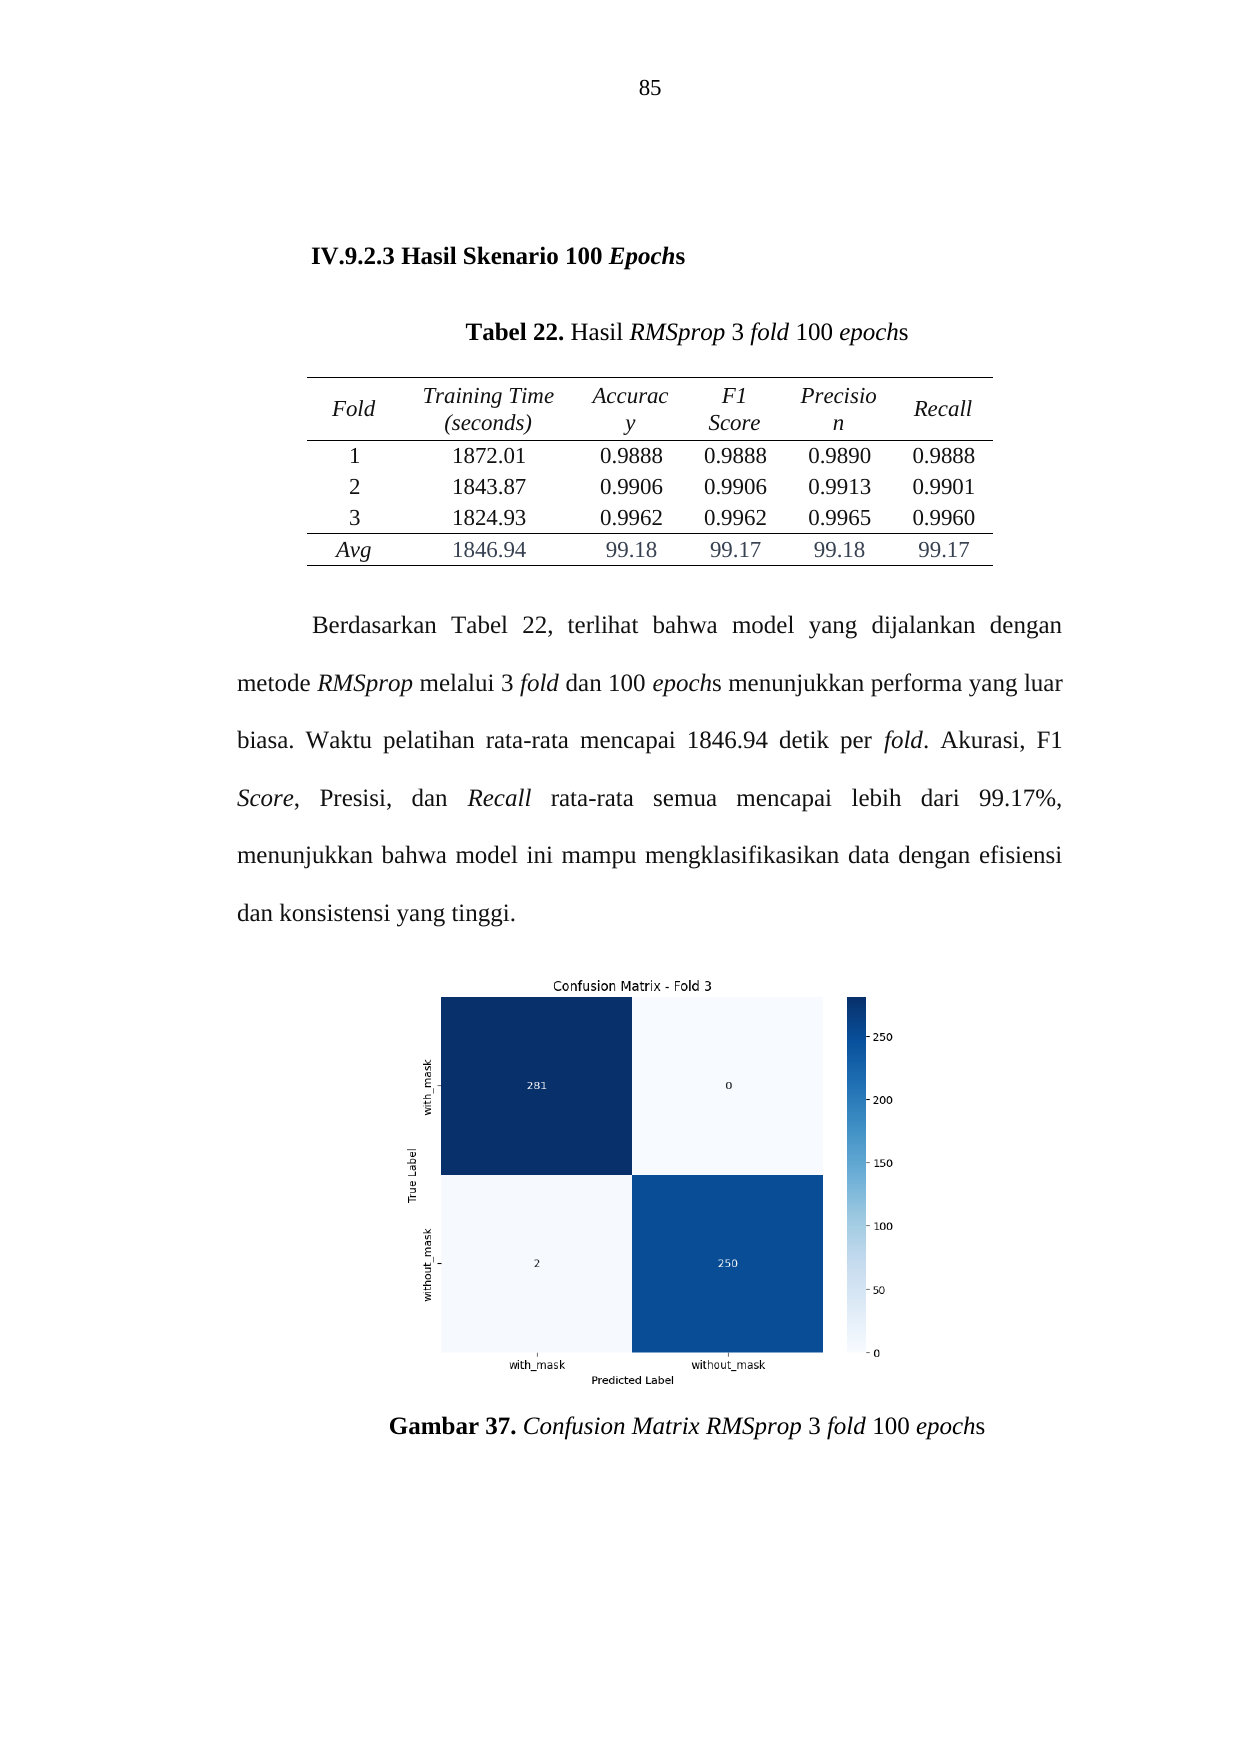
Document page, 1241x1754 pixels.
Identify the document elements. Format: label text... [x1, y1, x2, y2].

table_cell 3 [307, 502, 402, 533]
subtitle Hasil Skenario 100 Epochs [281, 241, 1063, 270]
table_cell 99.18 [576, 534, 687, 564]
table_cell 0.9906 [576, 471, 687, 502]
table_cell 0.9965 [784, 502, 895, 533]
table_header Precision [784, 378, 895, 439]
table_cell 1843.87 [402, 471, 576, 502]
table_cell 0.9913 [784, 471, 895, 502]
table_cell 0.9962 [576, 502, 687, 533]
table_header Accuracy [576, 378, 687, 439]
table_cell 0.9906 [687, 471, 784, 502]
table_cell 0.9888 [687, 441, 784, 471]
table_cell 99.17 [895, 534, 993, 564]
text Berdasarkan Tabel 22, terlihat bahwa model yang dijalankan dengan metode RMSprop melalui 3 fold dan 100 epochs menunjukkan performa yang luar biasa. Waktu pelatihan rata-rata mencapai 1846.94 detik per fold. Akurasi, F1 Score, Presisi, dan Recall rata-rata semua mencapai lebih dari 99.17%, menunjukkan bahwa model ini mampu mengklasifikasikan data dengan efisiensi dan konsistensi yang tinggi. [237, 611, 1063, 927]
table_header Fold [307, 378, 402, 439]
table_cell 0.9888 [895, 441, 993, 471]
table_cell 99.18 [784, 534, 895, 564]
table_cell 99.17 [687, 534, 784, 564]
table_cell 0.9901 [895, 471, 993, 502]
text Tabel 22. Hasil RMSprop 3 fold 100 epochs [311, 317, 1063, 346]
table_header Recall [895, 378, 993, 439]
table_cell 1824.93 [402, 502, 576, 533]
table_cell 1872.01 [402, 441, 576, 471]
table_header F1 Score [687, 378, 784, 439]
table_header Training Time (seconds) [402, 378, 576, 439]
table_cell 0.9962 [687, 502, 784, 533]
table_cell 0.9888 [576, 441, 687, 471]
table_cell 1 [307, 441, 402, 471]
table_cell 1846.94 [402, 534, 576, 564]
text Gambar 37. Confusion Matrix RMSprop 3 fold 100 epochs [311, 1411, 1063, 1440]
table_cell Avg [307, 534, 402, 564]
table_cell 2 [307, 471, 402, 502]
table_cell 0.9890 [784, 441, 895, 471]
picture [400, 972, 900, 1393]
table_cell 0.9960 [895, 502, 993, 533]
